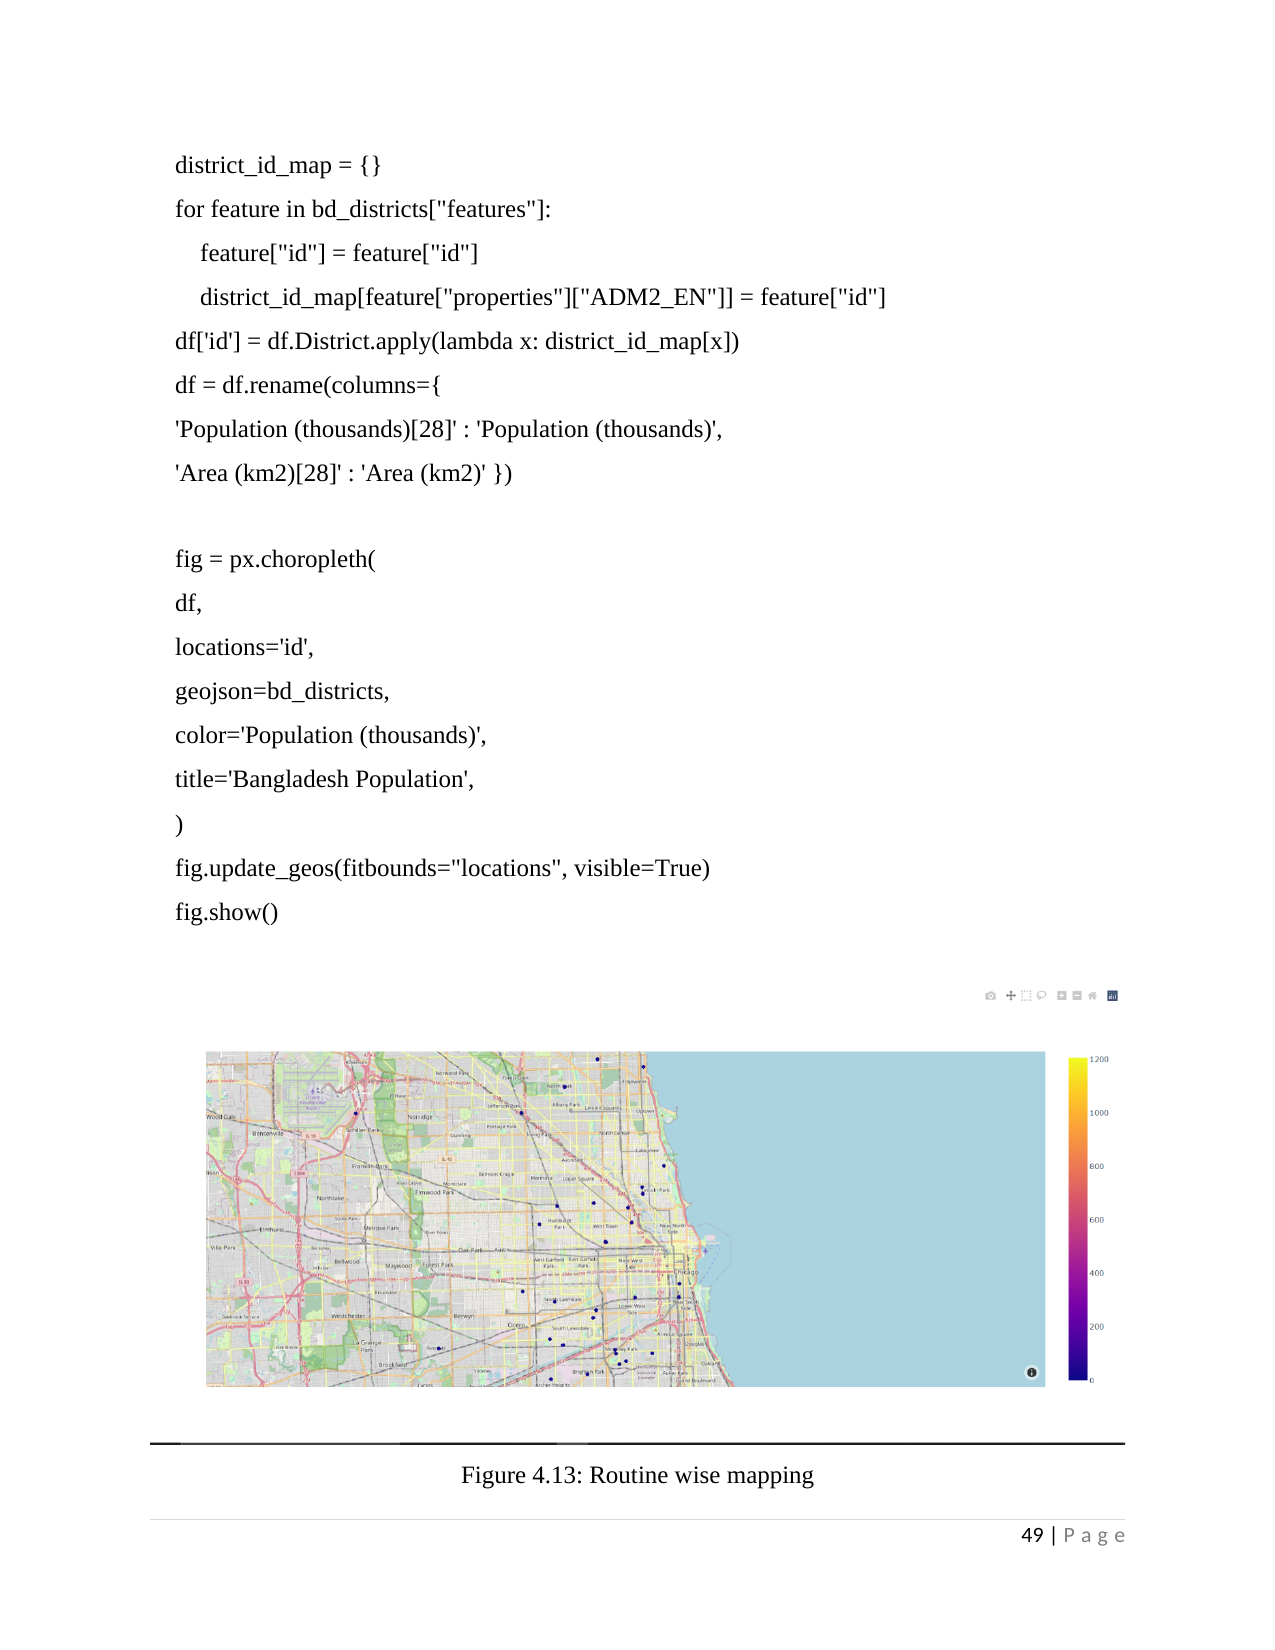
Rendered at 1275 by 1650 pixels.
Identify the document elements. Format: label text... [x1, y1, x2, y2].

text fig.show() [150, 897, 1125, 926]
text 'Area (km2)[28]' : 'Area (km2)' }) [150, 458, 1125, 487]
text df['id'] = df.District.apply(lambda x: district_id_map[x]) [150, 326, 1125, 355]
text df = df.rename(columns={ [150, 370, 1125, 399]
text district_id_map[feature["properties"]["ADM2_EN"]] = feature["id"] [150, 282, 1125, 311]
text feature["id"] = feature["id"] [150, 238, 1125, 267]
text fig.update_geos(fitbounds="locations", visible=True) [150, 853, 1125, 881]
text ) [150, 809, 1125, 837]
text fig = px.choropleth( [150, 544, 1125, 573]
text 'Population (thousands)[28]' : 'Population (thousands)', [150, 414, 1125, 443]
text locations='id', [150, 632, 1125, 661]
text for feature in bd_districts["features"]: [150, 194, 1125, 223]
picture [150, 985, 1125, 1445]
text title='Bangladesh Population', [150, 764, 1125, 793]
text district_id_map = {} [150, 150, 1125, 179]
text geojson=bd_districts, [150, 676, 1125, 705]
text Figure 4.13: Routine wise mapping [150, 1460, 1125, 1489]
text df, [150, 588, 1125, 617]
text color='Population (thousands)', [150, 721, 1125, 749]
